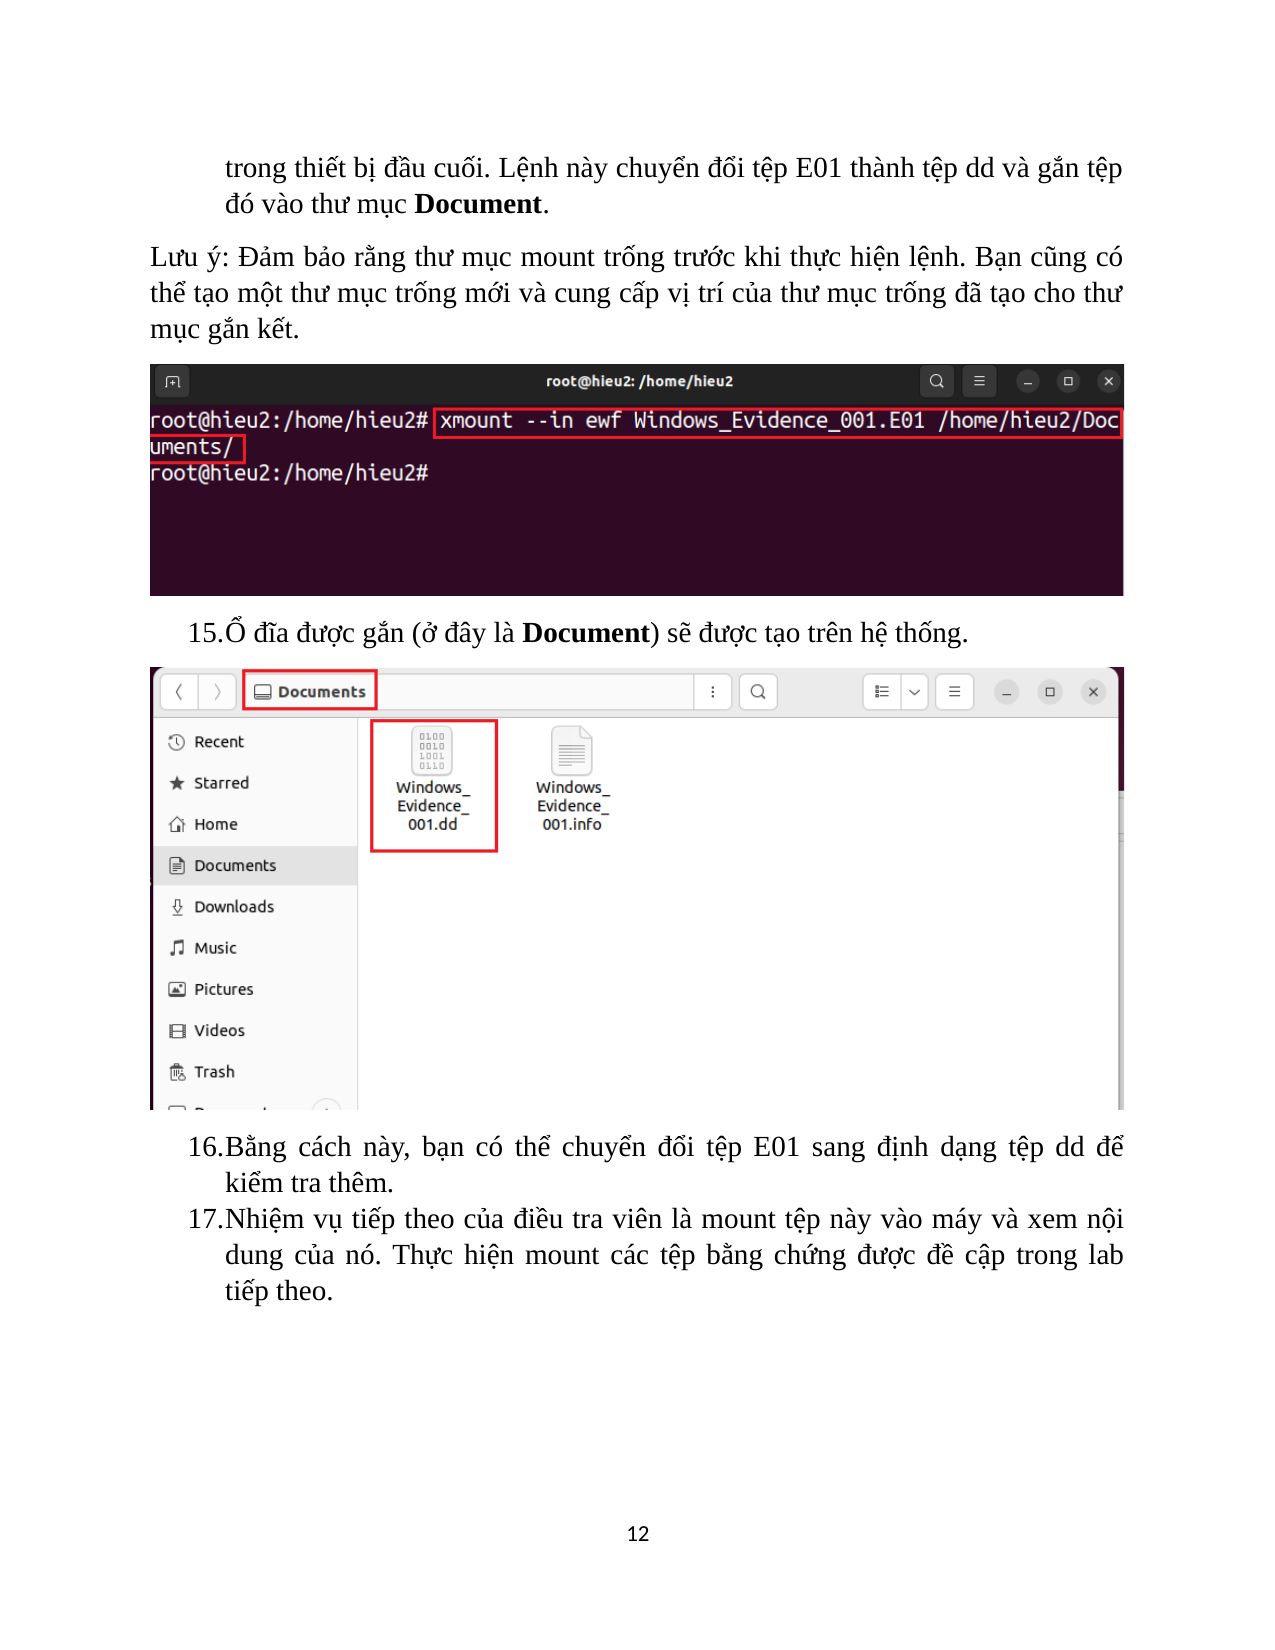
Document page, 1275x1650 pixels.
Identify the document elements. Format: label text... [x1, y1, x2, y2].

picture [150, 667, 1125, 1110]
list Ổ đĩa được gắn (ở đây là Document) sẽ được tạo trên hệ thống. [187, 615, 1125, 648]
picture [150, 364, 1125, 596]
text Lưu ý: Đảm bảo rằng thư mục mount trống trước khi thực hiện lệnh. Bạn cũng có thể tạo một thư mục trống mới và cung cấp vị trí của thư mục trống đã tạo cho thư mục gắn kết. [150, 239, 1125, 345]
list Nhiệm vụ tiếp theo của điều tra viên là mount tệp này vào máy và xem nội dung của nó. Thực hiện mount các tệp bằng chứng được đề cập trong lab tiếp theo. [187, 1201, 1125, 1307]
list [187, 150, 1125, 220]
list Bằng cách này, bạn có thể chuyển đổi tệp E01 sang định dạng tệp dd để kiểm tra thêm. [187, 1129, 1125, 1198]
